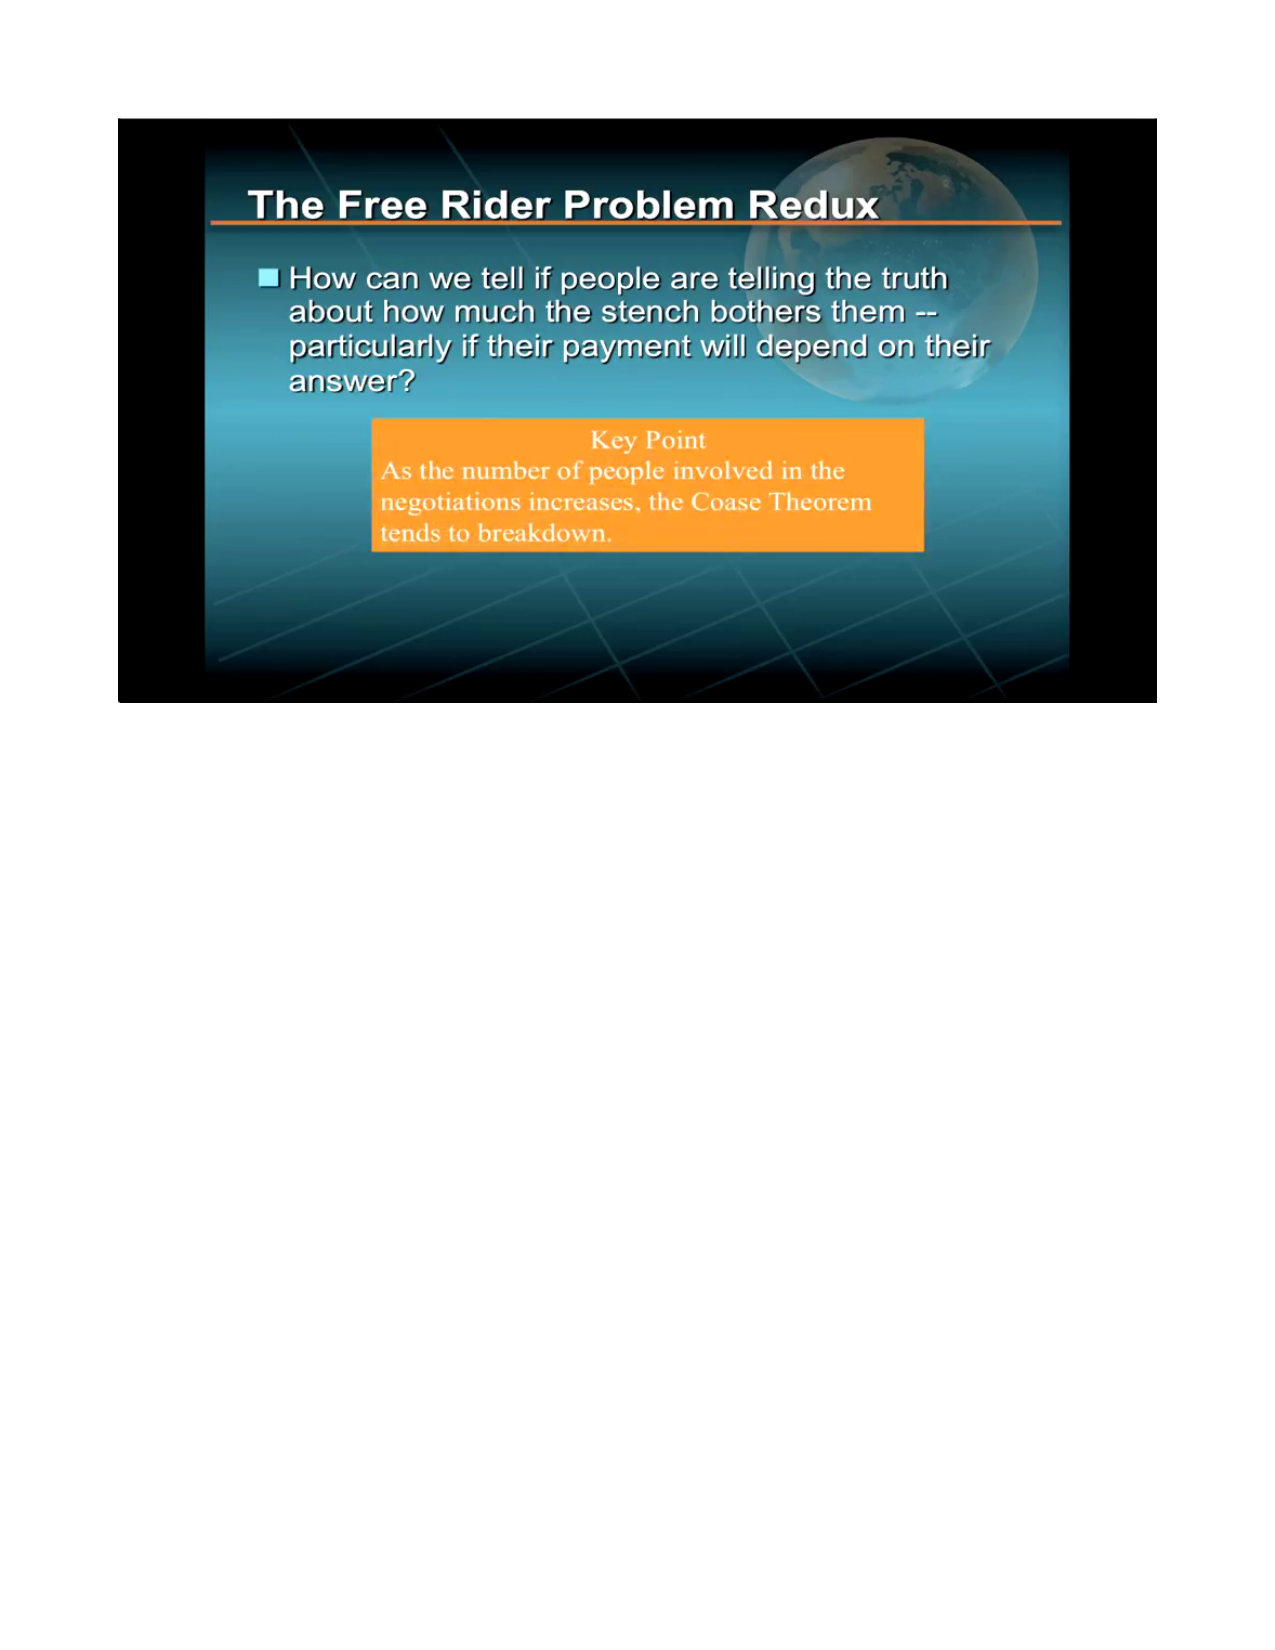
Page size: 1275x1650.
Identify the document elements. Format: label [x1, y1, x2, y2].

picture [118, 118, 1157, 703]
